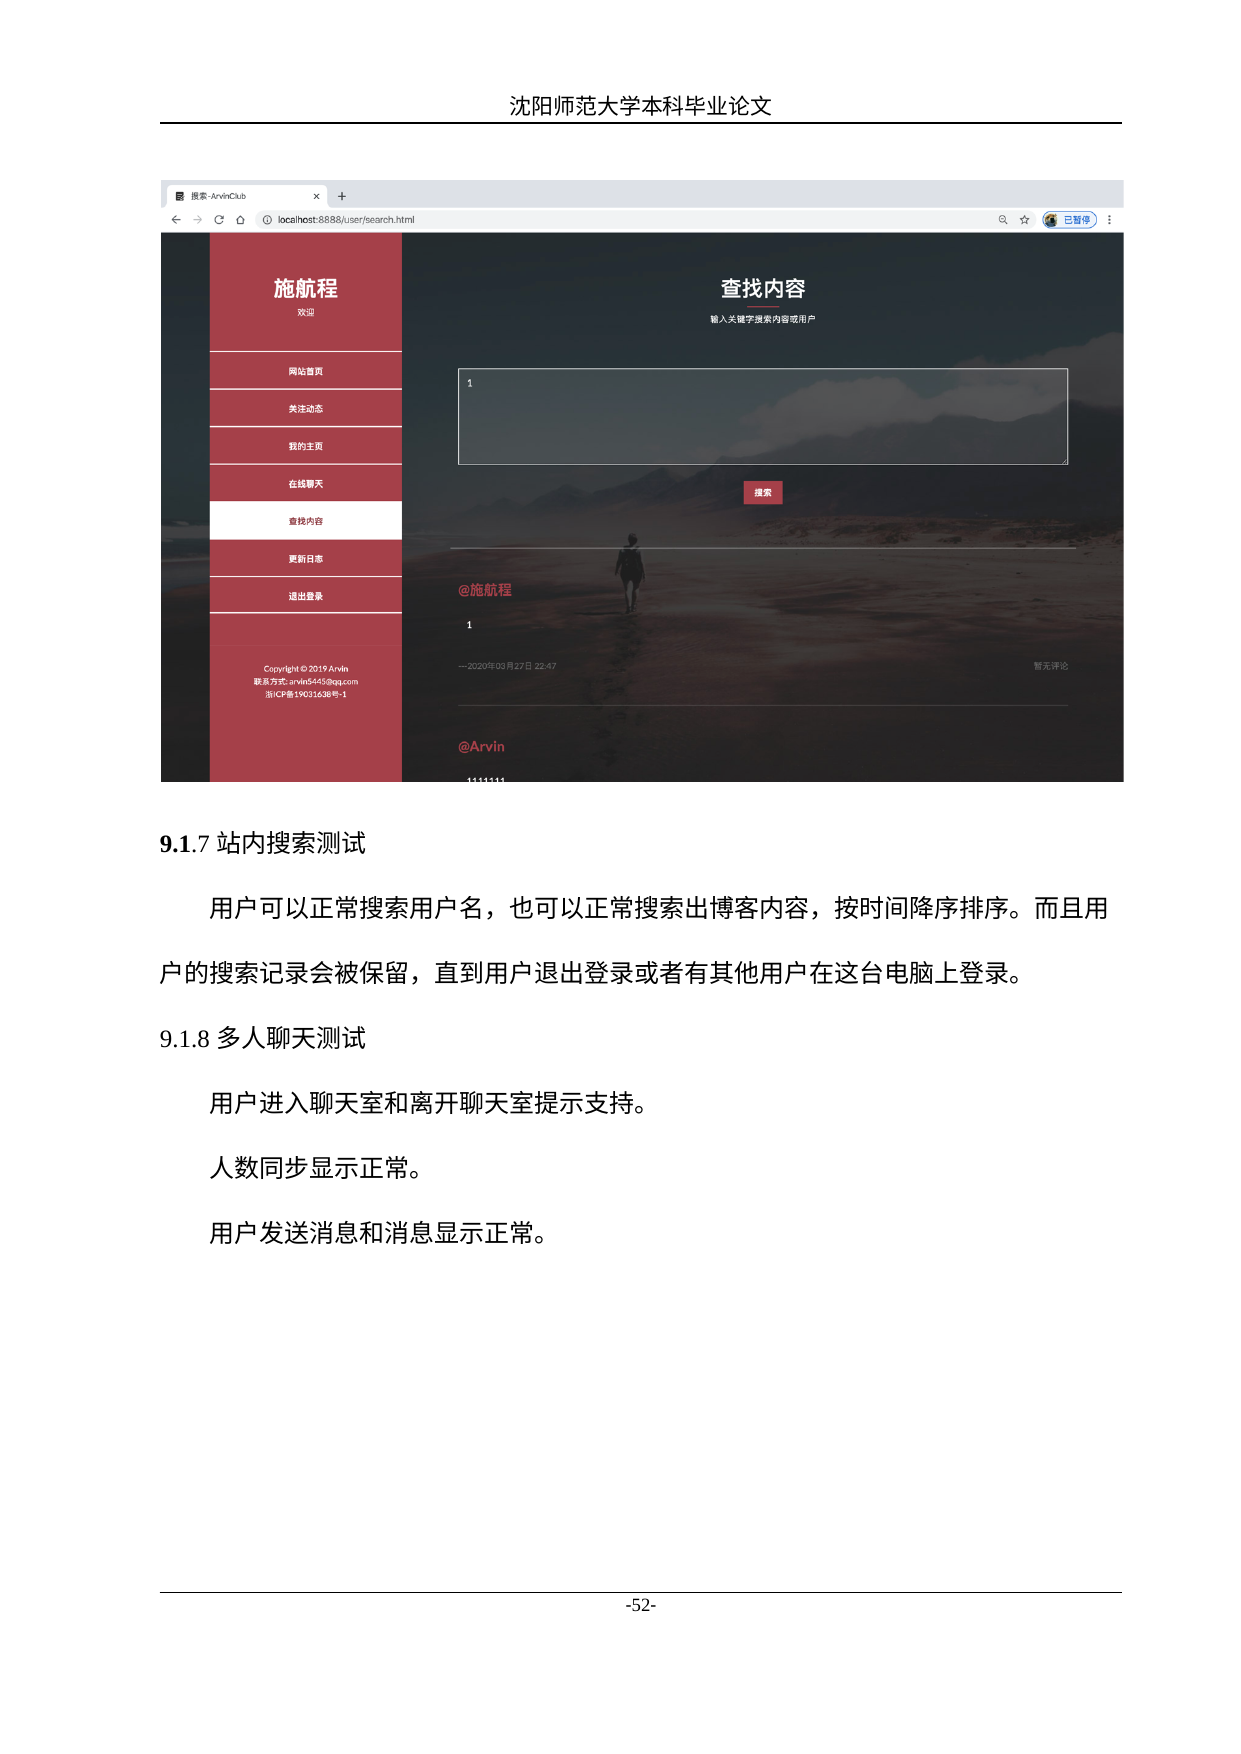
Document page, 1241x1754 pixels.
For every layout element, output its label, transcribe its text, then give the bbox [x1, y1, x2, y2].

subtitle 9.1.8 多人聊天测试 [159, 1004, 1122, 1069]
text 用户可以正常搜索用户名，也可以正常搜索出博客内容，按时间降序排序。而且用户的搜索记录会被保留，直到用户退出登录或者有其他用户在这台电脑上登录。 [159, 874, 1122, 1004]
picture [161, 180, 1124, 782]
text 用户进入聊天室和离开聊天室提示支持。 [159, 1069, 1122, 1134]
text 用户发送消息和消息显示正常。 [159, 1199, 1122, 1264]
text 人数同步显示正常。 [159, 1134, 1122, 1199]
